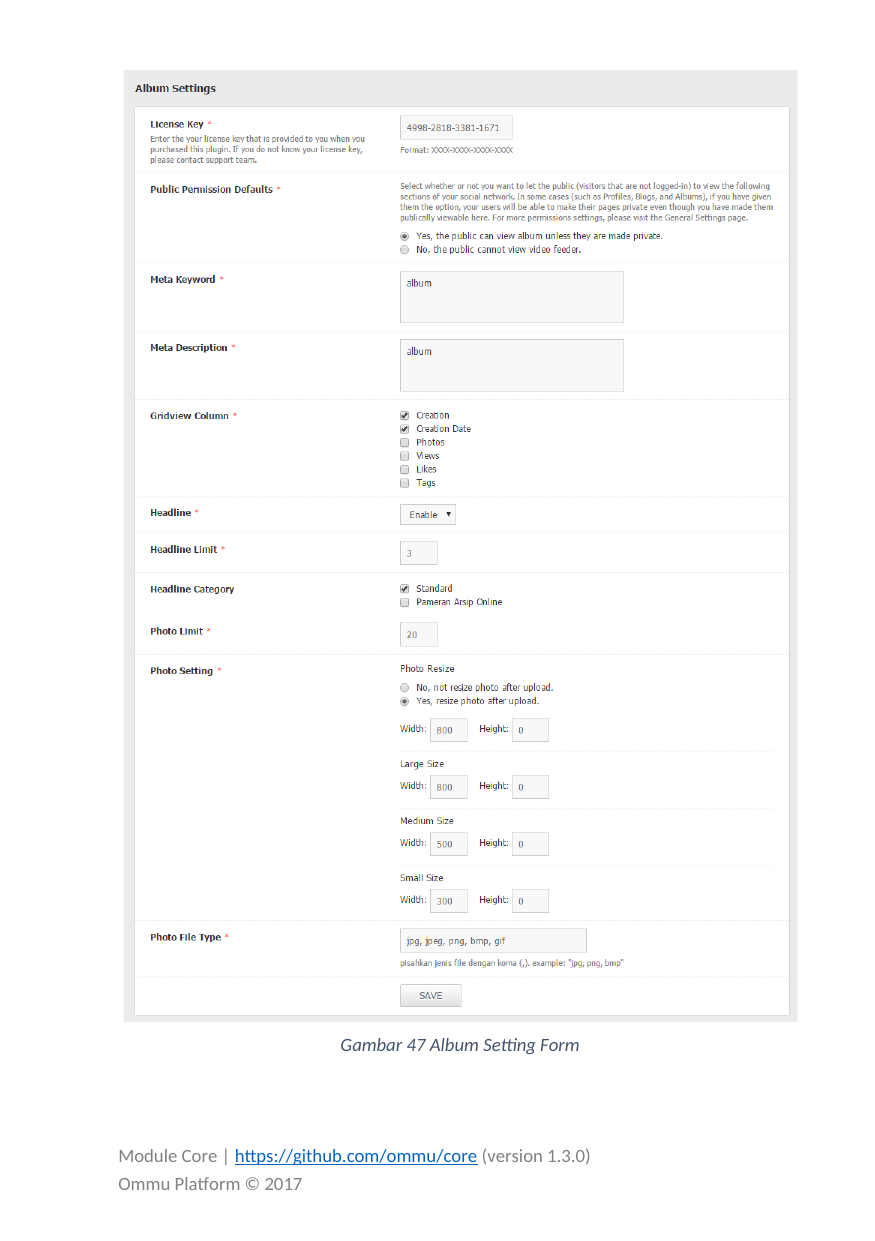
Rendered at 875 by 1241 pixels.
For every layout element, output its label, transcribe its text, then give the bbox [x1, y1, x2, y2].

text Gambar Album Setting Form [118, 1033, 803, 1056]
picture [123, 70, 798, 1022]
